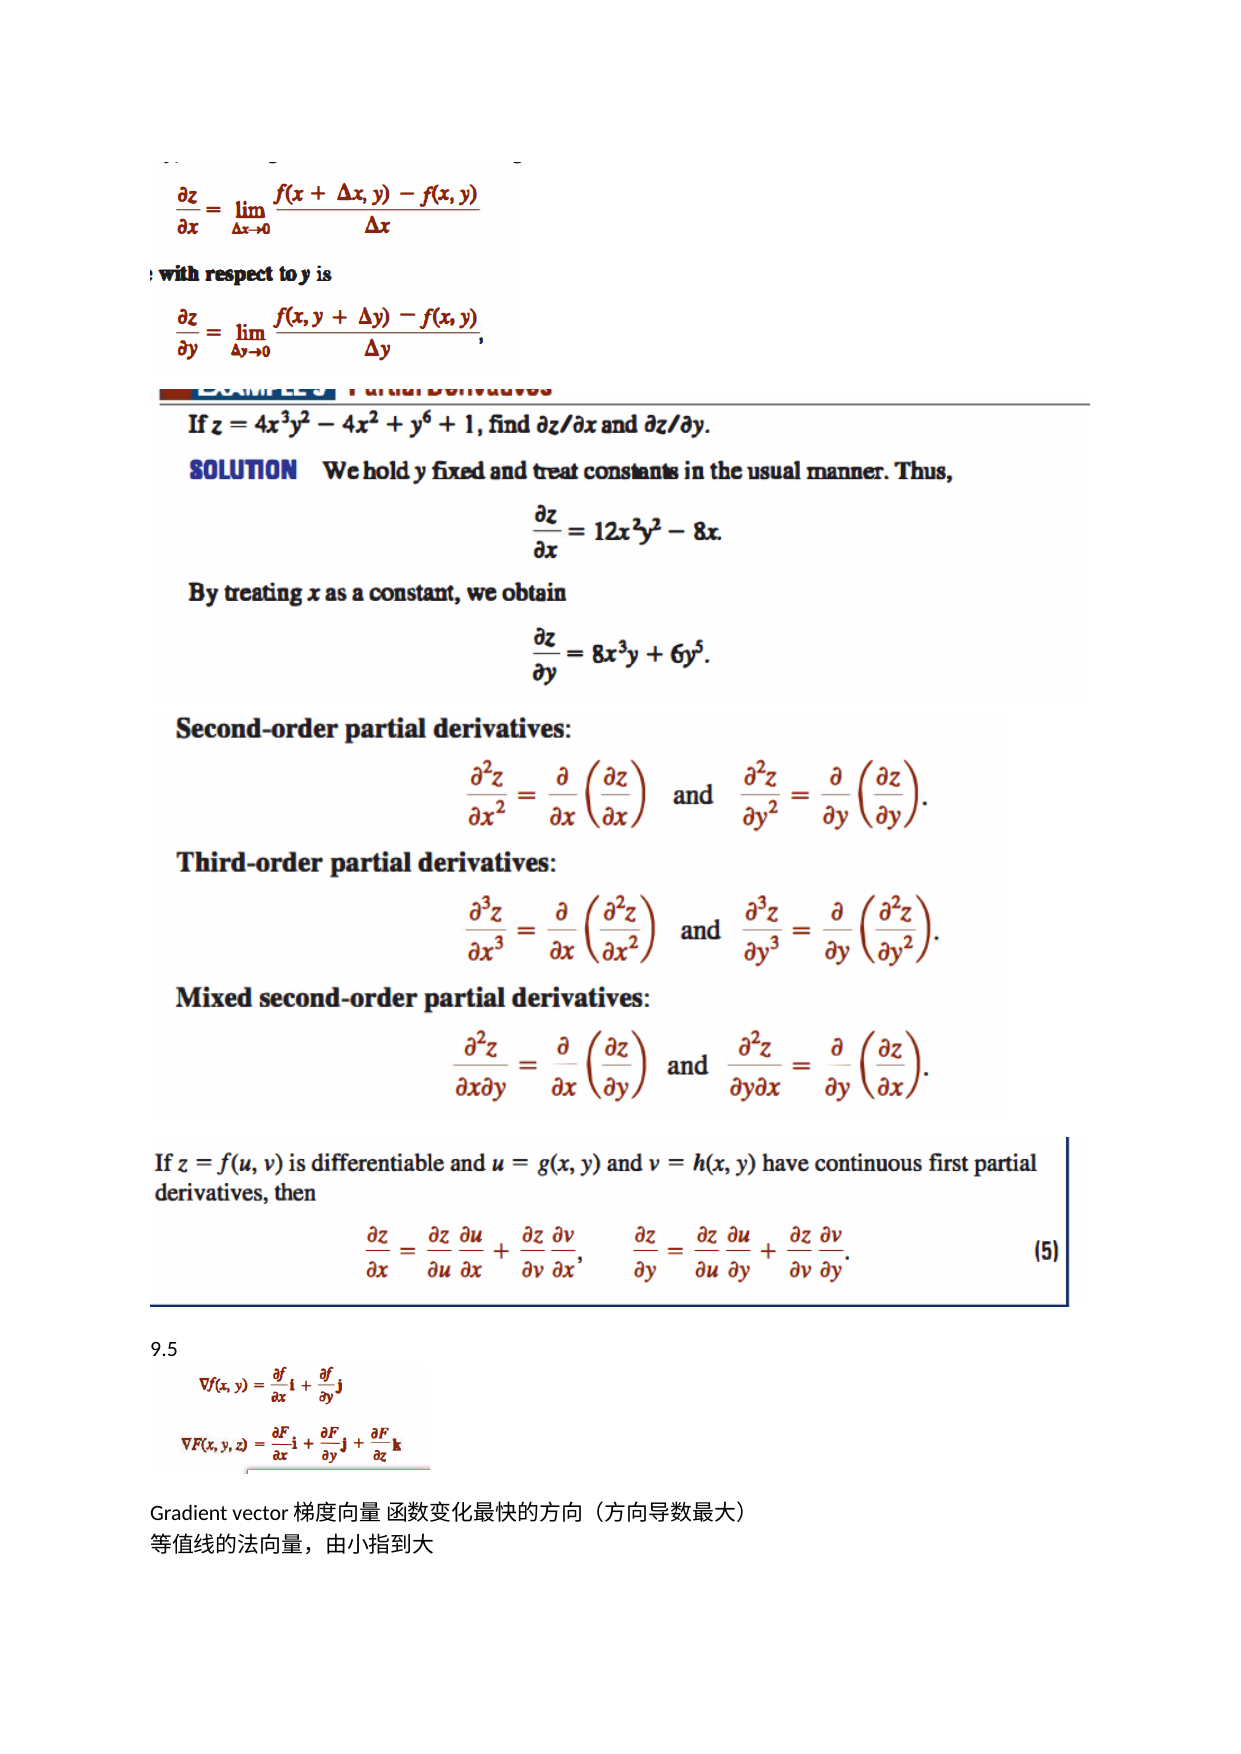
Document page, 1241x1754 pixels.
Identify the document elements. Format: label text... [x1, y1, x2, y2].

text 等值线的法向量，由小指到大 [150, 1527, 1090, 1559]
text Gradient vector 梯度向量 函数变化最快的方向（方向导数最大） [150, 1494, 1090, 1527]
picture [150, 389, 1091, 707]
picture [150, 1364, 431, 1474]
picture [150, 1137, 1091, 1307]
picture [150, 714, 1008, 1121]
text 9.5 [150, 1332, 1090, 1364]
picture [150, 162, 523, 372]
